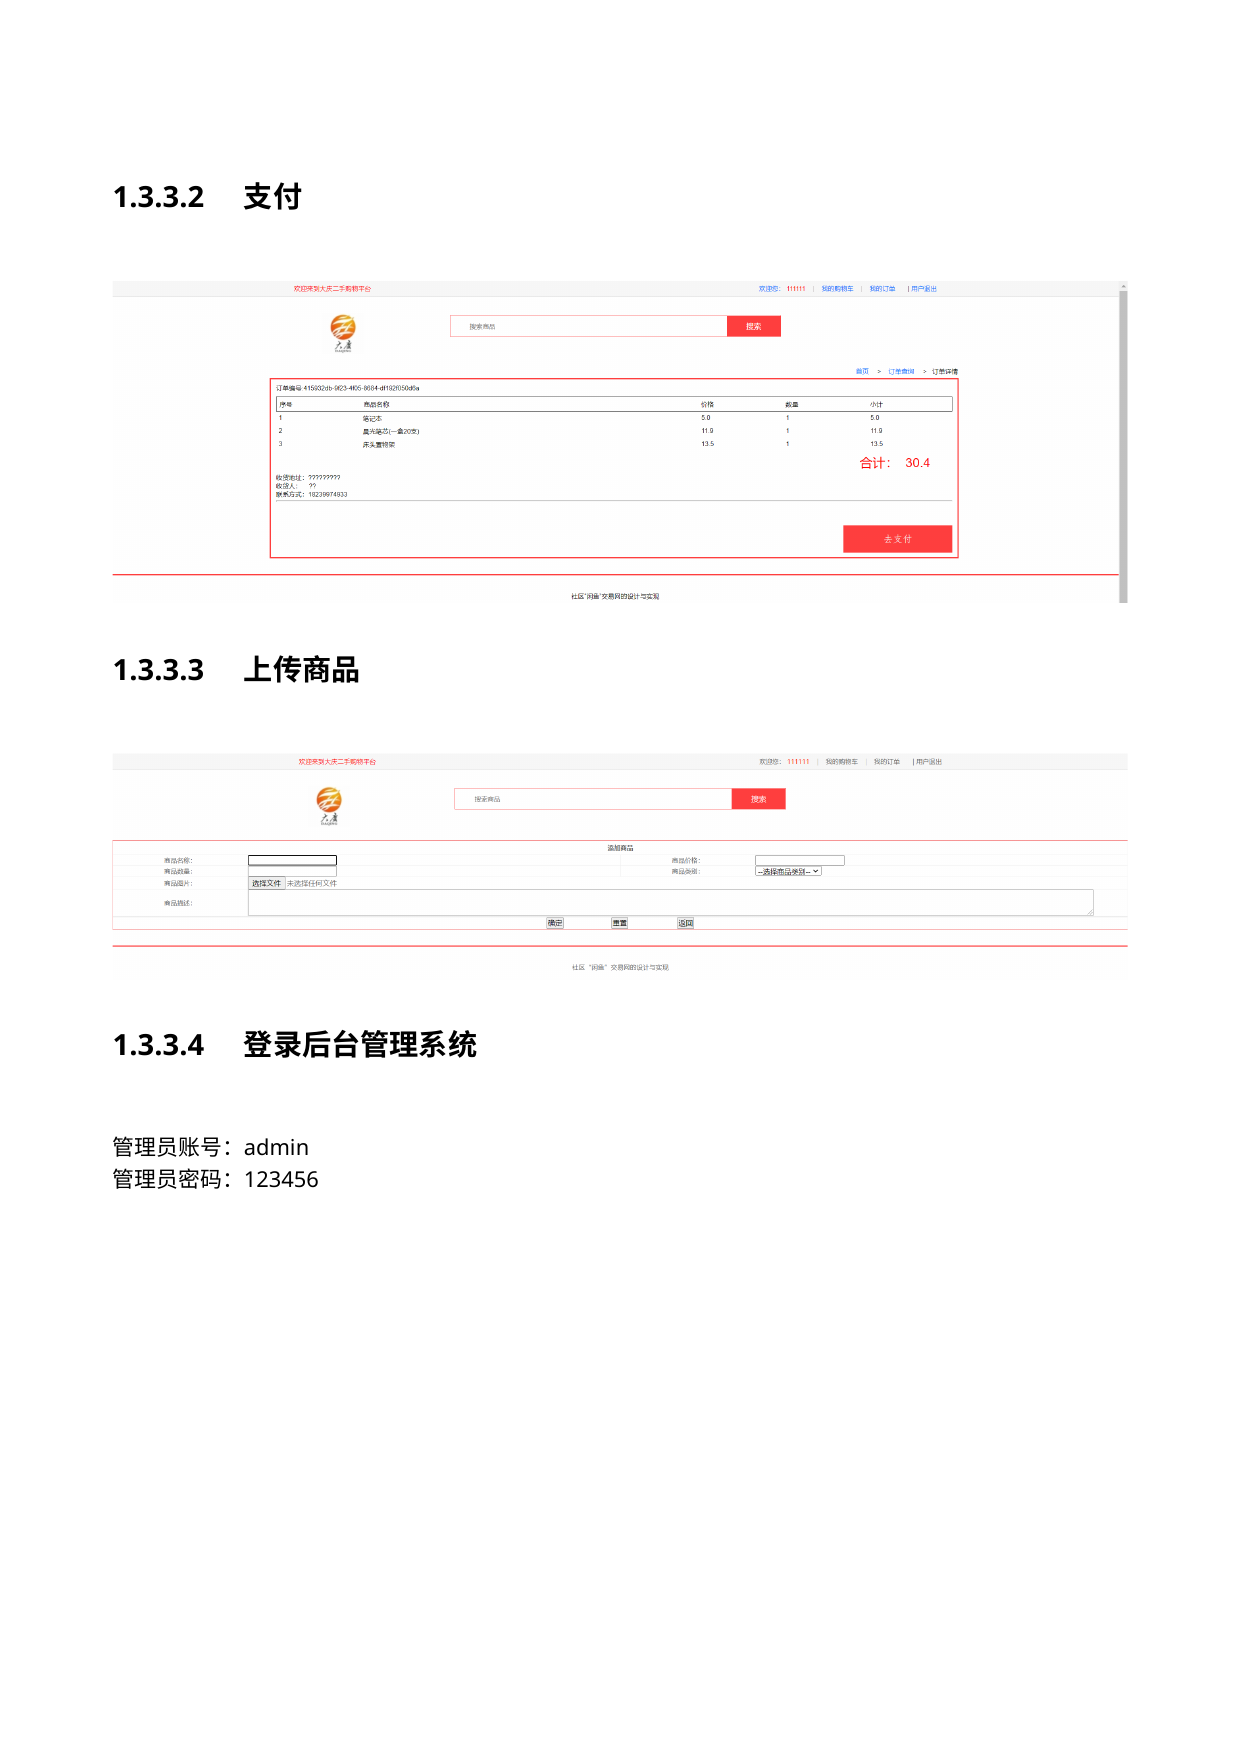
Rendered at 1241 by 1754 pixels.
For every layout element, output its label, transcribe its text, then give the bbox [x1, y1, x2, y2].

text 管理员密码：123456 [112, 1162, 1128, 1194]
list 登录后台管理系统 [112, 1011, 1128, 1076]
list 支付 [112, 162, 1128, 227]
picture [112, 753, 1128, 980]
picture [112, 280, 1128, 603]
list 上传商品 [112, 635, 1128, 700]
text 管理员账号：admin [112, 1129, 1128, 1162]
